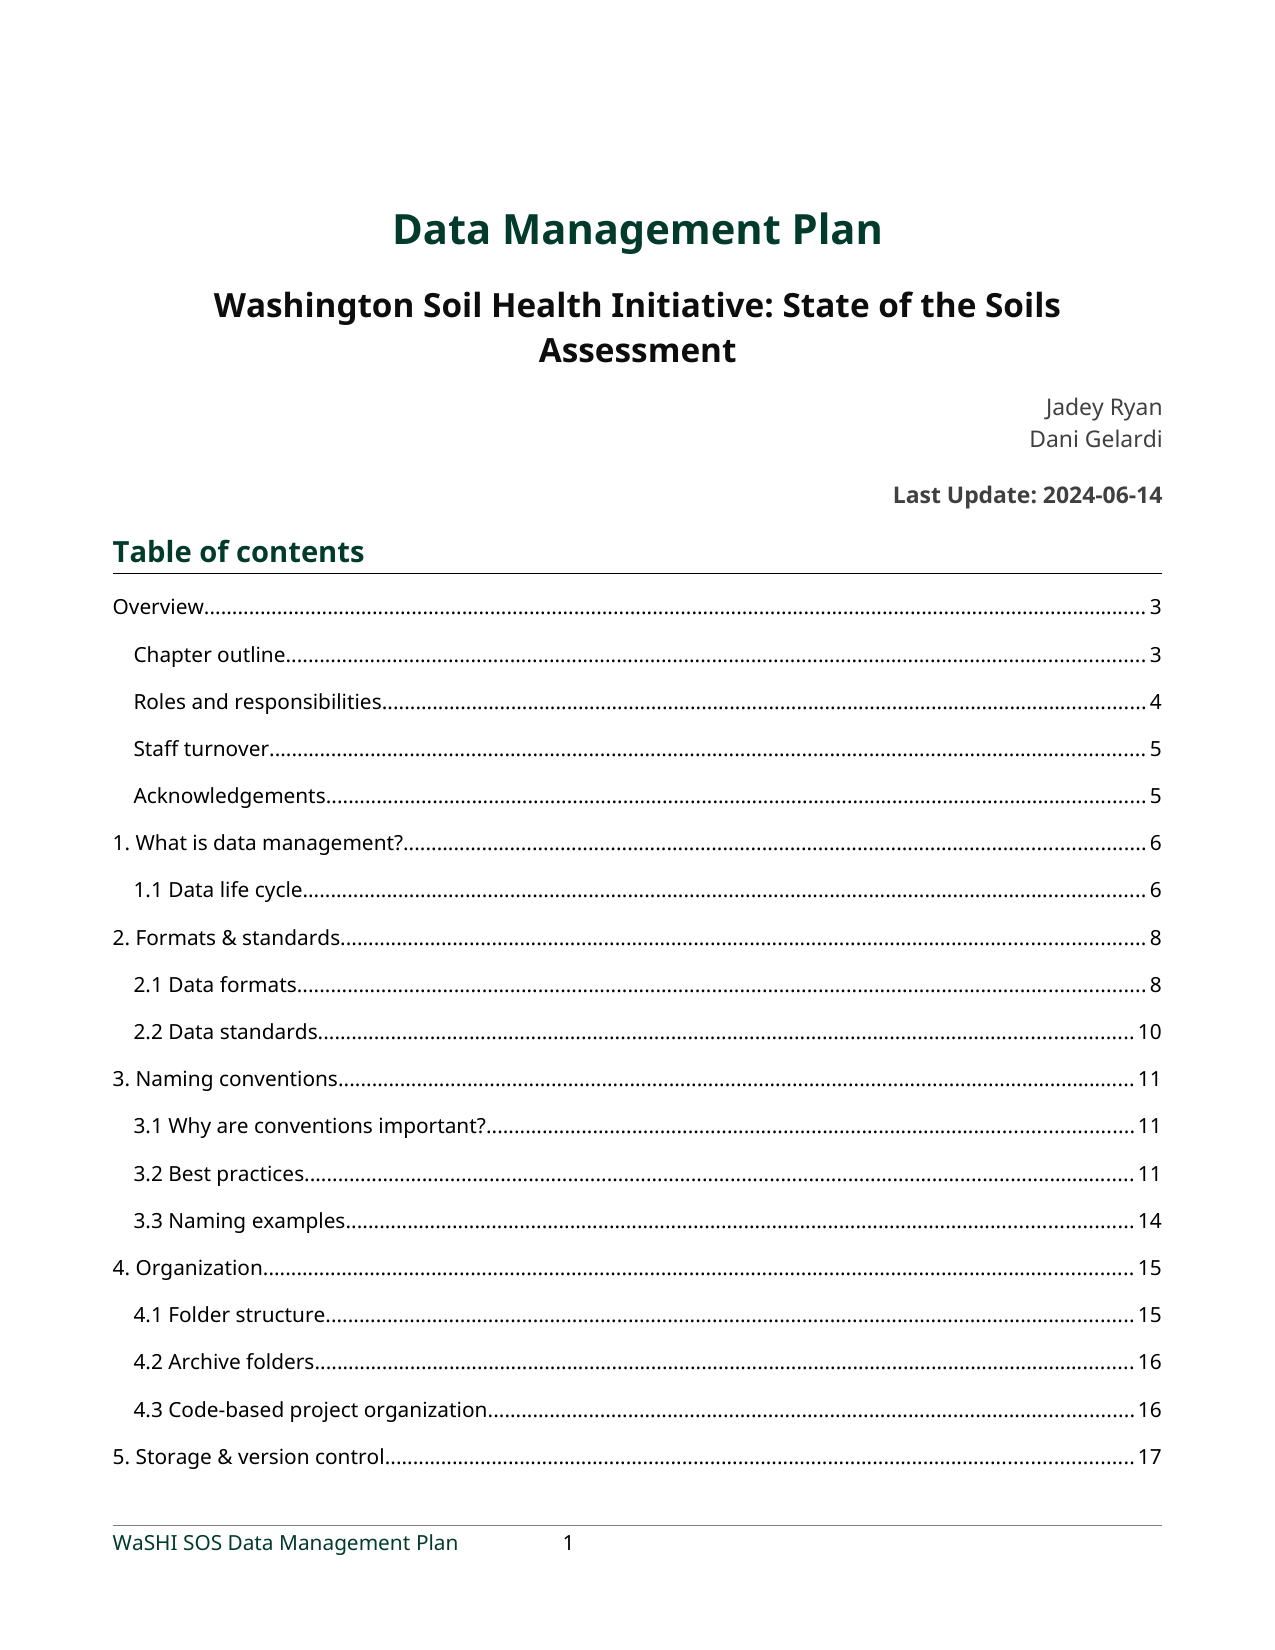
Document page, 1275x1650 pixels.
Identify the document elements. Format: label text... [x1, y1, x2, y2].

text Jadey Ryan [112, 391, 1162, 423]
title Data Management Plan [112, 200, 1162, 257]
text Dani Gelardi [112, 423, 1162, 454]
subtitle Washington Soil Health Initiative: State of the Soils Assessment [112, 282, 1162, 373]
text Last Update: 2024-06-14 [112, 479, 1162, 510]
